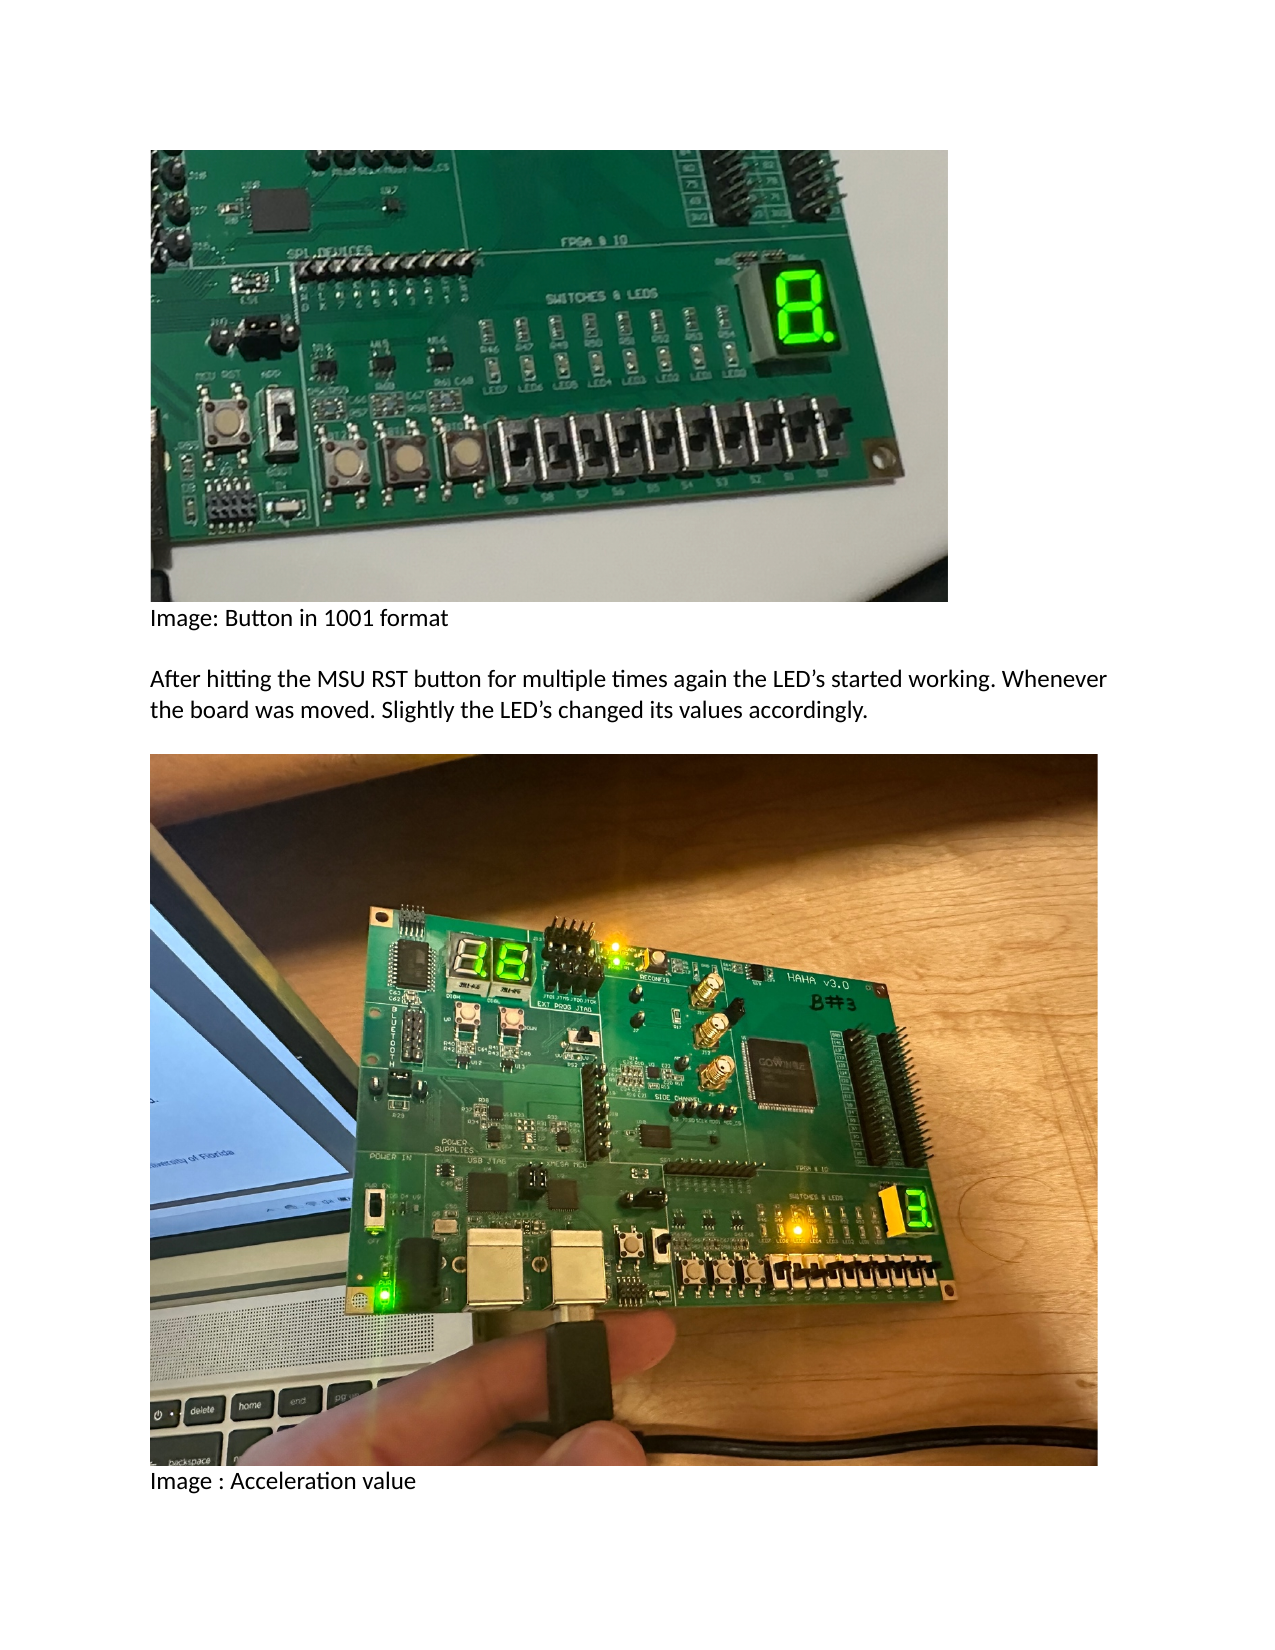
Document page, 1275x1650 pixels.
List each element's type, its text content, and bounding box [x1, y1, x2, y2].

text Image: Button in 1001 format [150, 602, 1125, 633]
picture [152, 150, 947, 602]
text After hitting the MSU RST button for multiple times again the LED’s started working. Whenever the board was moved. Slightly the LED’s changed its values accordingly. [150, 663, 1125, 724]
text Image : Acceleration value [150, 1466, 1125, 1496]
picture [150, 754, 1098, 1466]
